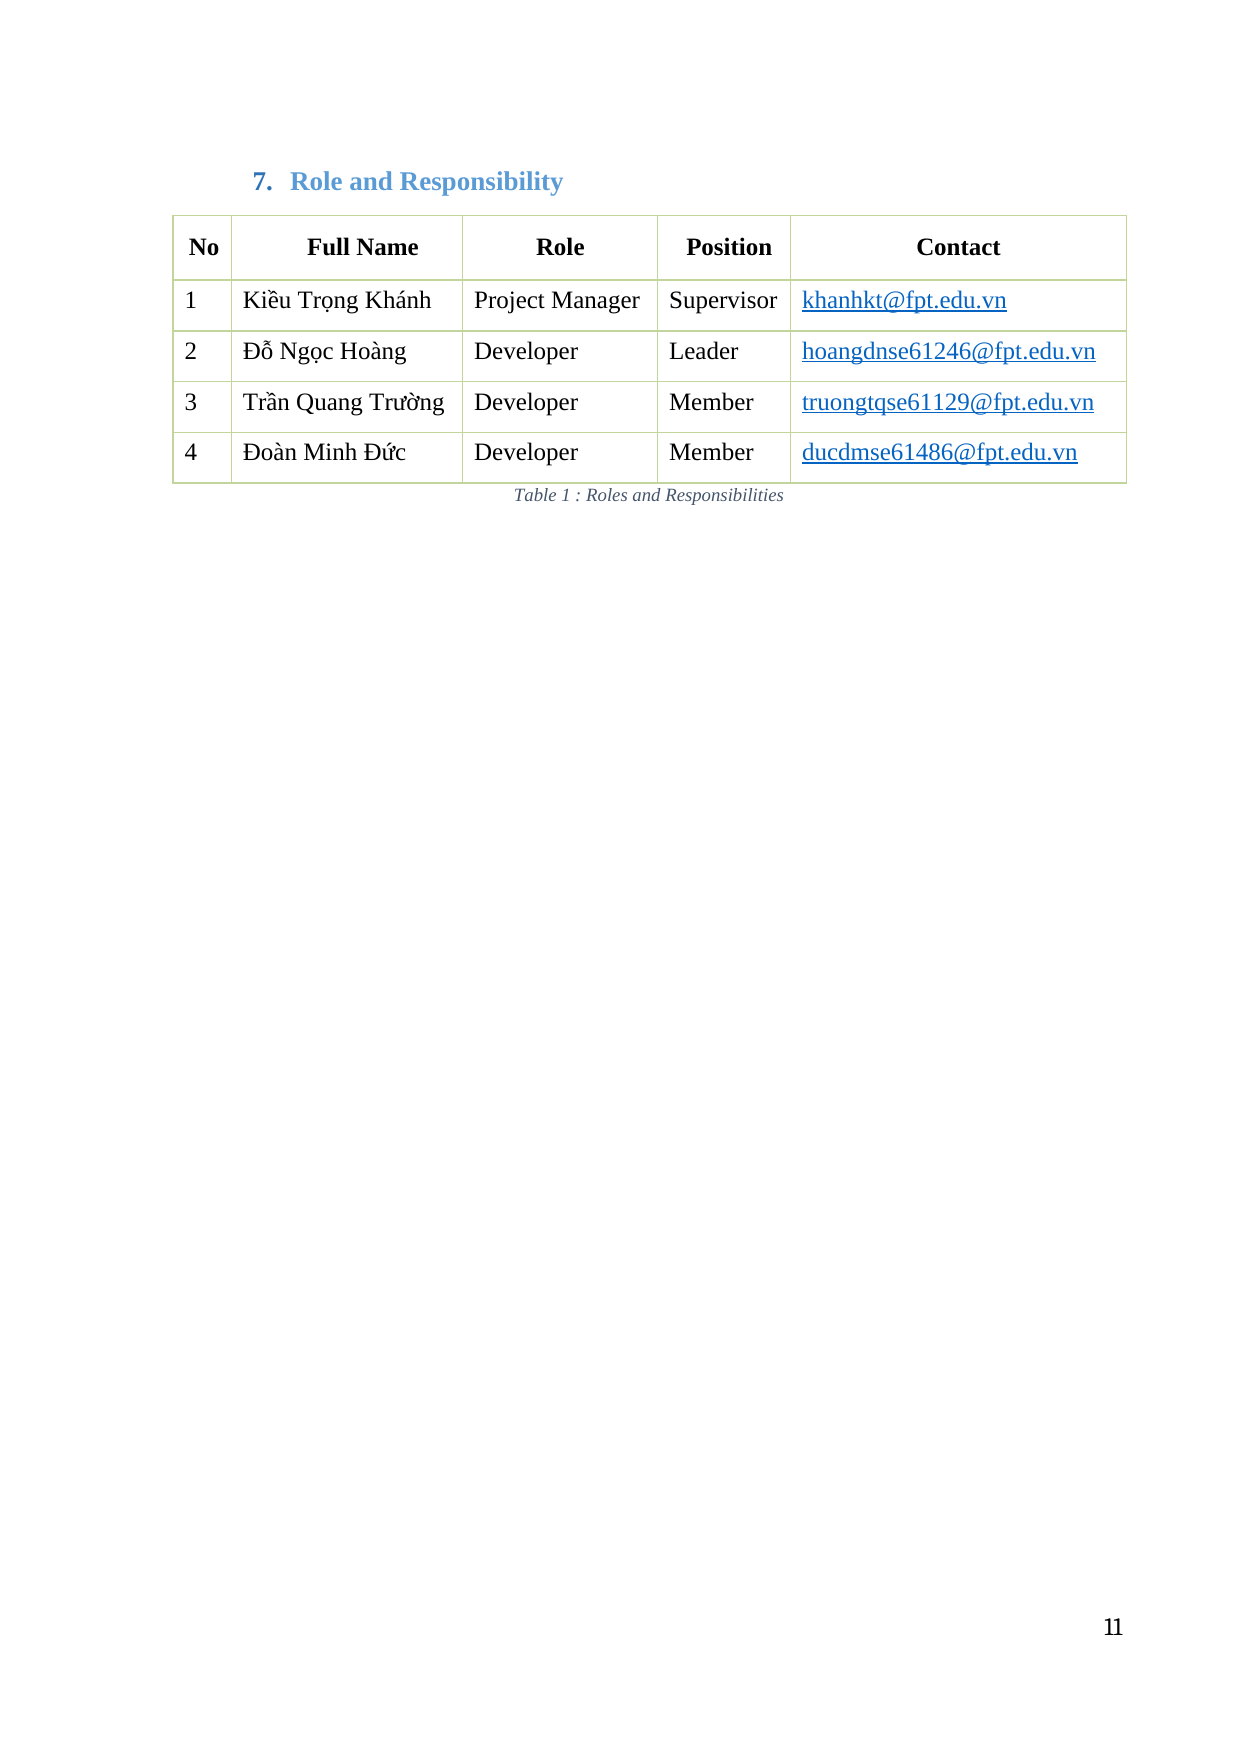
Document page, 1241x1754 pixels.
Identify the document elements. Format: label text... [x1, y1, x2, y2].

table_cell Trần Quang Trường [232, 382, 462, 432]
table_cell Đỗ Ngọc Hoàng [232, 332, 462, 381]
table_header Position [658, 216, 790, 279]
table_cell 3 [174, 382, 231, 432]
table_header Role [463, 216, 657, 279]
table_header No [174, 216, 231, 279]
subtitle Role and Responsibility [252, 165, 1122, 196]
table_cell truongtqse61129@fpt.edu.vn [791, 382, 1126, 432]
table_cell khanhkt@fpt.edu.vn [791, 281, 1126, 330]
table_cell Project Manager [463, 281, 657, 330]
table_cell Developer [463, 332, 657, 381]
table_cell 4 [174, 433, 231, 482]
table_cell hoangdnse61246@fpt.edu.vn [791, 332, 1126, 381]
table_cell Member [658, 382, 790, 432]
table_cell Supervisor [658, 281, 790, 330]
table_header Full Name [232, 216, 462, 279]
table_cell Developer [463, 382, 657, 432]
table_header Contact [791, 216, 1126, 279]
table_cell Kiều Trọng Khánh [232, 281, 462, 330]
table_cell ducdmse61486@fpt.edu.vn [791, 433, 1126, 482]
text Table 1 : Roles and Responsibilities [177, 484, 1122, 505]
table_cell Developer [463, 433, 657, 482]
table_cell 2 [174, 332, 231, 381]
table_cell 1 [174, 281, 231, 330]
table_cell Member [658, 433, 790, 482]
table_cell Đoàn Minh Đức [232, 433, 462, 482]
table_cell Leader [658, 332, 790, 381]
